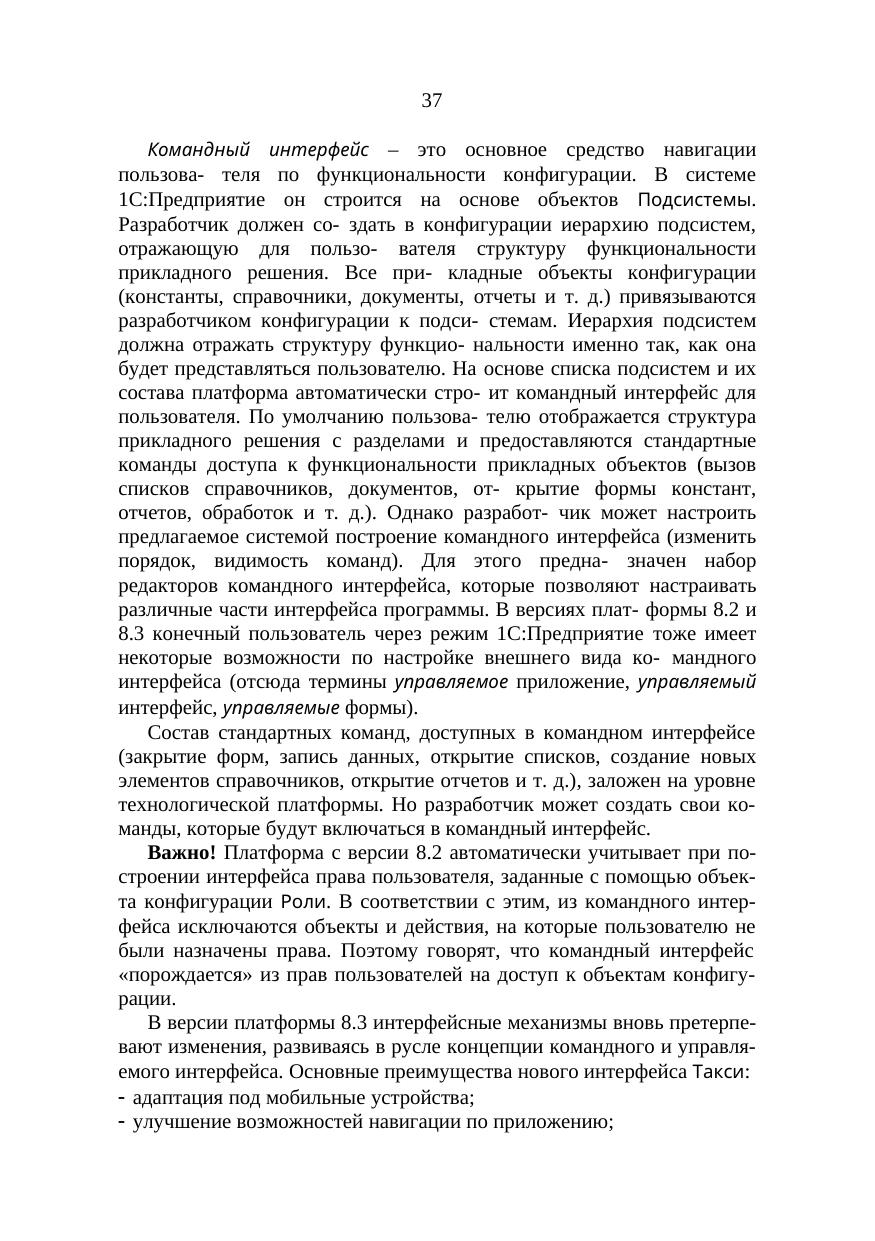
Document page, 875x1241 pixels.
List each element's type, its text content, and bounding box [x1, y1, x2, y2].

text «порождается» из прав пользователей на доступ к объектам конфигу- рации. [118, 962, 756, 1010]
text Состав стандартных команд, доступных в командном интерфейсе (закрытие форм, запись данных, открытие списков, создание новых элементов справочников, открытие отчетов и т. д.), заложен на уровне технологической платформы. Но разработчик может создать свои ко- манды, которые будут включаться в командный интерфейс. [118, 720, 756, 840]
text Командный интерфейс – это основное средство навигации пользова- теля по функциональности конфигурации. В системе 1С:Предприятие он строится на основе объектов Подсистемы. Разработчик должен со- здать в конфигурации иерархию подсистем, отражающую для пользо- вателя структуру функциональности прикладного решения. Все при- кладные объекты конфигурации (константы, справочники, документы, отчеты и т. д.) привязываются разработчиком конфигурации к подси- стемам. Иерархия подсистем должна отражать структуру функцио- нальности именно так, как она будет представляться пользователю. На основе списка подсистем и их состава платформа автоматически стро- ит командный интерфейс для пользователя. По умолчанию пользова- телю отображается структура прикладного решения с разделами и предоставляются стандартные команды доступа к функциональности прикладных объектов (вызов списков справочников, документов, от- крытие формы констант, отчетов, обработок и т. д.). Однако разработ- чик может настроить предлагаемое системой построение командного интерфейса (изменить порядок, видимость команд). Для этого предна- значен набор редакторов командного интерфейса, которые позволяют настраивать различные части интерфейса программы. В версиях плат- формы 8.2 и 8.3 конечный пользователь через режим 1С:Предприятие тоже имеет некоторые возможности по настройке внешнего вида ко- мандного интерфейса (отсюда термины управляемое приложение, управляемый интерфейс, управляемые формы). [118, 136, 756, 720]
text Важно! Платформа с версии 8.2 автоматически учитывает при по- строении интерфейса права пользователя, заданные с помощью объек- та конфигурации Роли. В соответствии с этим, из командного интер- фейса исключаются объекты и действия, на которые пользователю не были назначены права. Поэтому говорят, что командный интерфейс [118, 840, 757, 962]
text В версии платформы 8.3 интерфейсные механизмы вновь претерпе- вают изменения, развиваясь в русле концепции командного и управля- емого интерфейса. Основные преимущества нового интерфейса Такси: [118, 1010, 757, 1084]
list адаптация под мобильные устройства; [118, 1084, 805, 1109]
list улучшение возможностей навигации по приложению; [118, 1109, 805, 1133]
